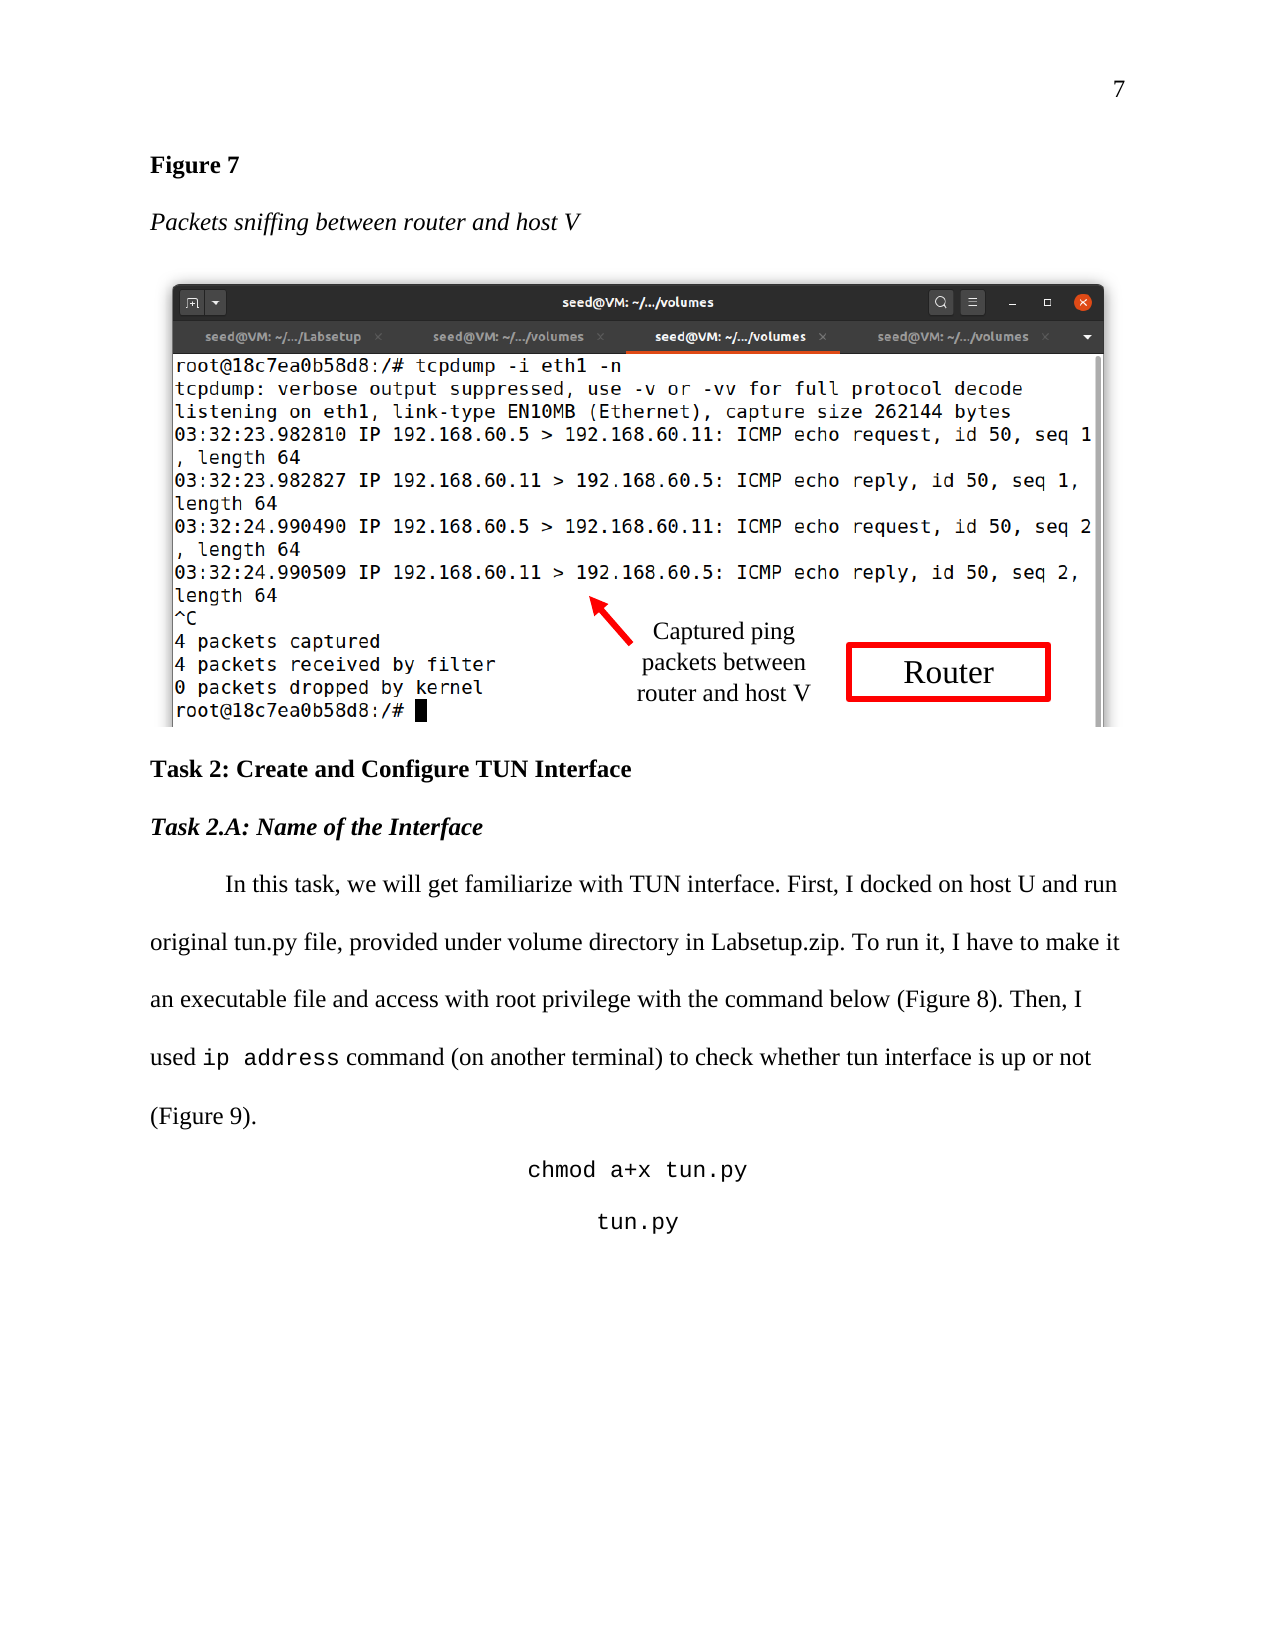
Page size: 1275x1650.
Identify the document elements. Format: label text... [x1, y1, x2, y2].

picture [150, 265, 1125, 727]
text Packets sniffing between router and host V [150, 207, 1125, 236]
text Task 2.A: Name of the Interface [150, 812, 1125, 841]
text In this task, we will get familiarize with TUN interface. First, I docked on host U and run original tun.py file, provided under volume directory in Labsetup.zip. To run it, I have to make it an executable file and access with root privilege with the command below (Figure 8). Then, I used ip address command (on another terminal) to check whether tun interface is up or not (Figure 9). [150, 869, 1125, 1129]
text Task 2: Create and Configure TUN Interface [150, 754, 1125, 783]
text Figure 7 [150, 150, 1125, 179]
text chmod a+x tun.py tun.py [150, 1158, 1125, 1236]
